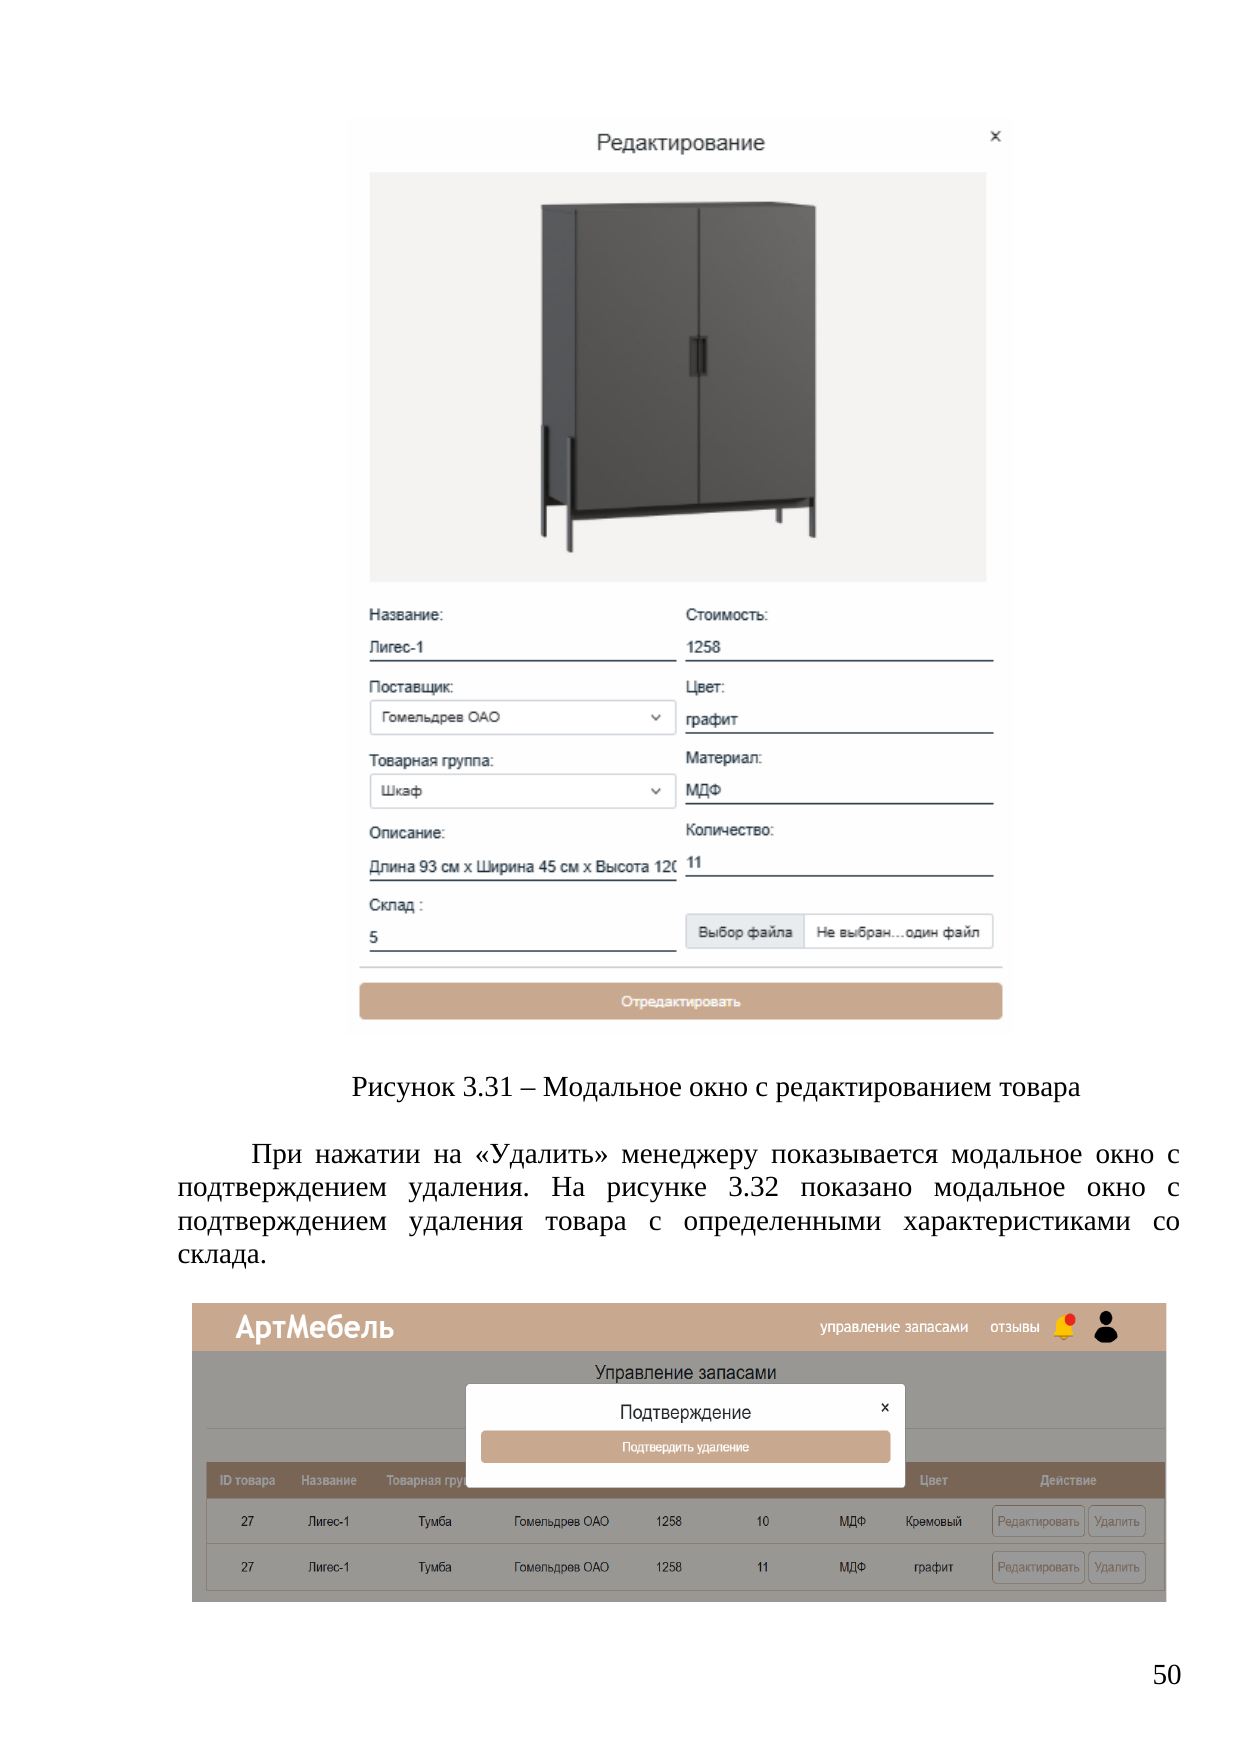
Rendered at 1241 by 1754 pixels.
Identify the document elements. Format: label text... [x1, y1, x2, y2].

text Рисунок 3.31 – Модальное окно с редактированием товара [177, 1069, 1181, 1102]
text При нажатии на «Удалить» менеджеру показывается модальное окно с подтверждением удаления. На рисунке 3.32 показано модальное окно с подтверждением удаления товара с определенными характеристиками со склада. [177, 1136, 1181, 1270]
picture [192, 1303, 1167, 1602]
picture [345, 118, 1013, 1036]
